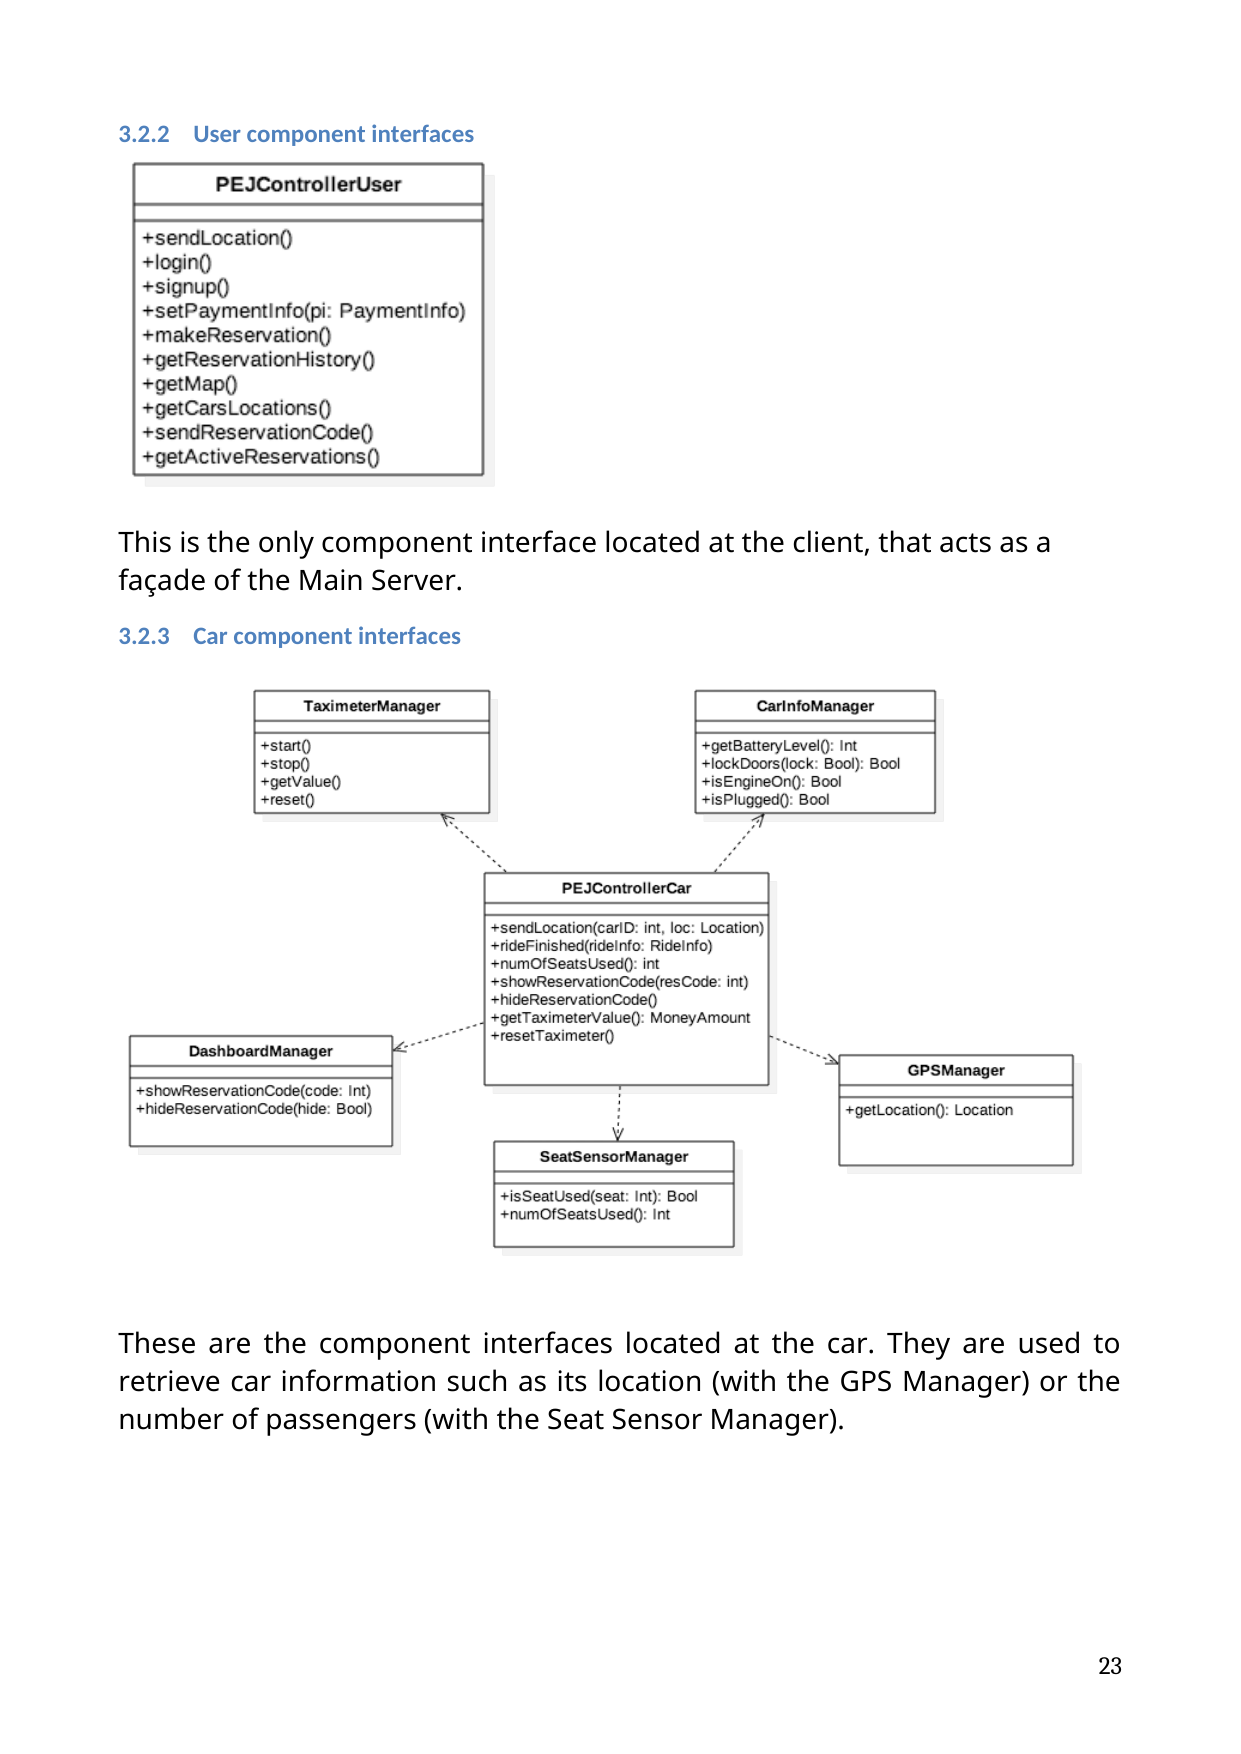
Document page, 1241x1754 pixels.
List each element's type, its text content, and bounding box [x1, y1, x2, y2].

text This is the only component interface located at the client, that acts as a façade of the Main Server. [118, 522, 1122, 599]
picture [118, 679, 1121, 1295]
text These are the component interfaces located at the car. They are used to retrieve car information such as its location (with the GPS Manager) or the number of passengers (with the Seat Sensor Manager). [118, 1323, 1122, 1438]
subtitle Car component interfaces [118, 620, 1122, 650]
subtitle User component interfaces [118, 118, 1122, 149]
picture [118, 148, 499, 494]
